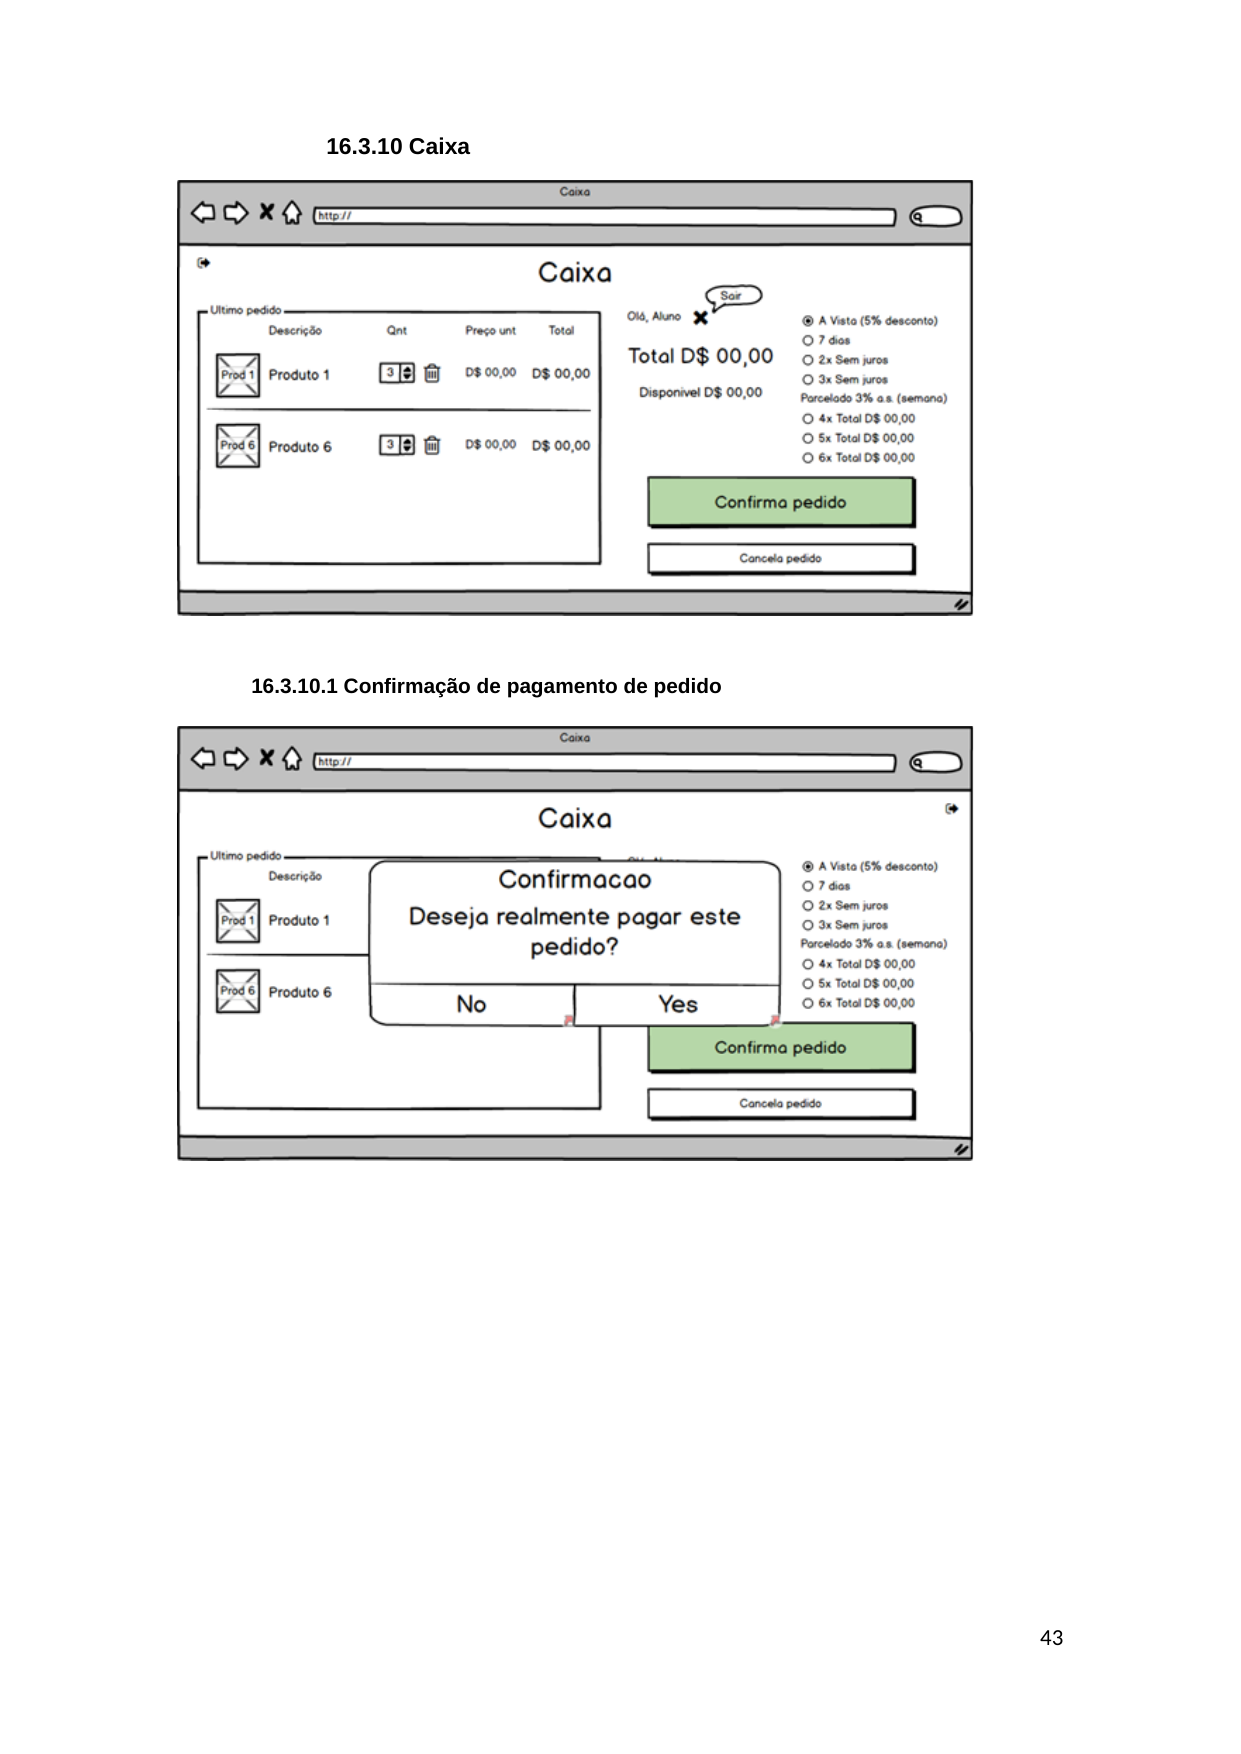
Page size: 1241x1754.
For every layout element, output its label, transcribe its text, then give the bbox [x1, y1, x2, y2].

text 16.3.10.1 Confirmação de pagamento de pedido [177, 674, 1063, 698]
picture [177, 726, 974, 1161]
picture [177, 180, 974, 616]
text 16.3.10 Caixa [252, 133, 1063, 159]
